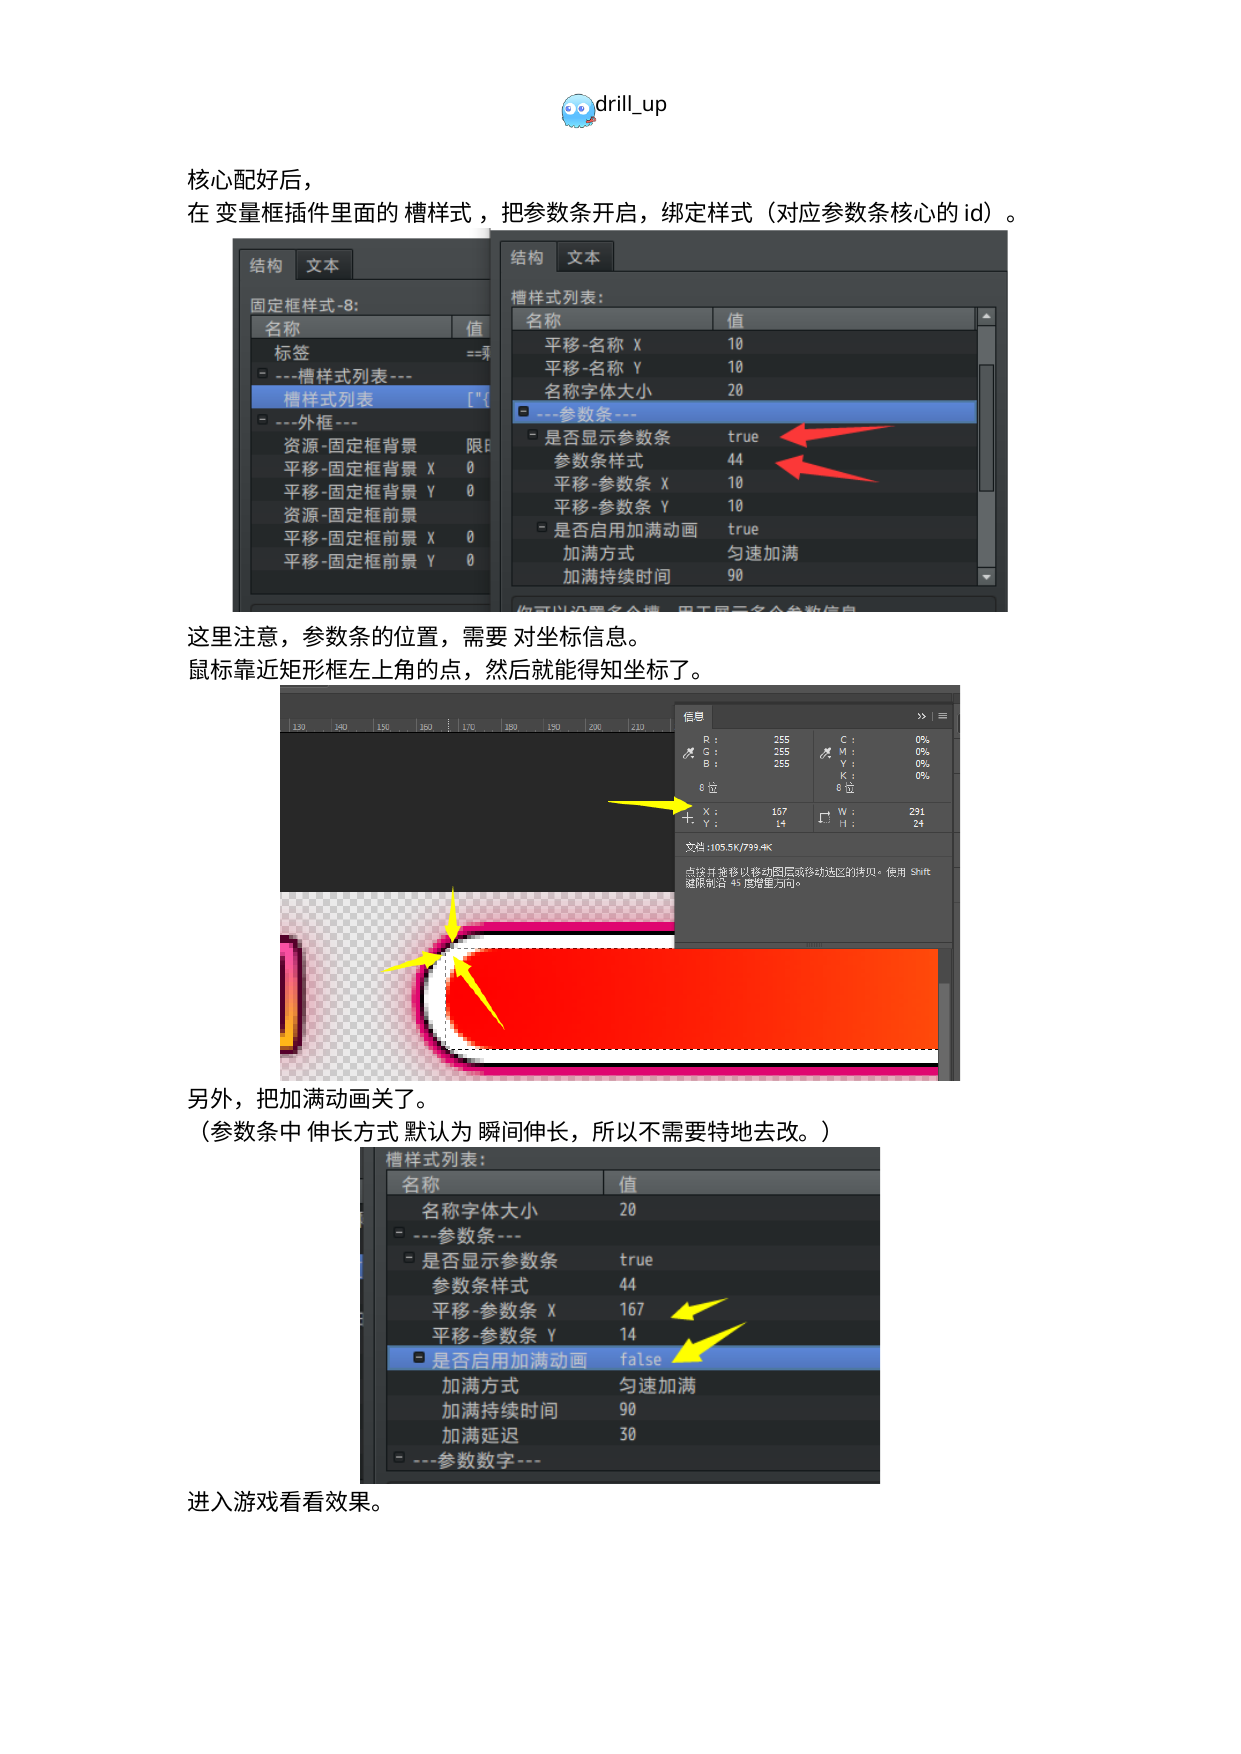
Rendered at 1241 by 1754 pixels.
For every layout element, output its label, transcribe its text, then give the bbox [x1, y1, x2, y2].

picture [360, 1147, 880, 1484]
text 鼠标靠近矩形框左上角的点，然后就能得知坐标了。 [187, 652, 1053, 685]
text 核心配好后， [187, 162, 1053, 195]
text （参数条中 伸长方式 默认为 瞬间伸长，所以不需要特地去改。） [187, 1114, 1053, 1147]
picture [232, 228, 1008, 612]
text 在 变量框插件里面的 槽样式 ，把参数条开启，绑定样式（对应参数条核心的id）。 [187, 195, 1053, 228]
picture [556, 88, 597, 130]
text 进入游戏看看效果。 [187, 1484, 1053, 1517]
text 另外，把加满动画关了。 [187, 1081, 1053, 1114]
text 这里注意，参数条的位置，需要 对坐标信息。 [187, 618, 1053, 652]
picture [280, 685, 961, 1081]
